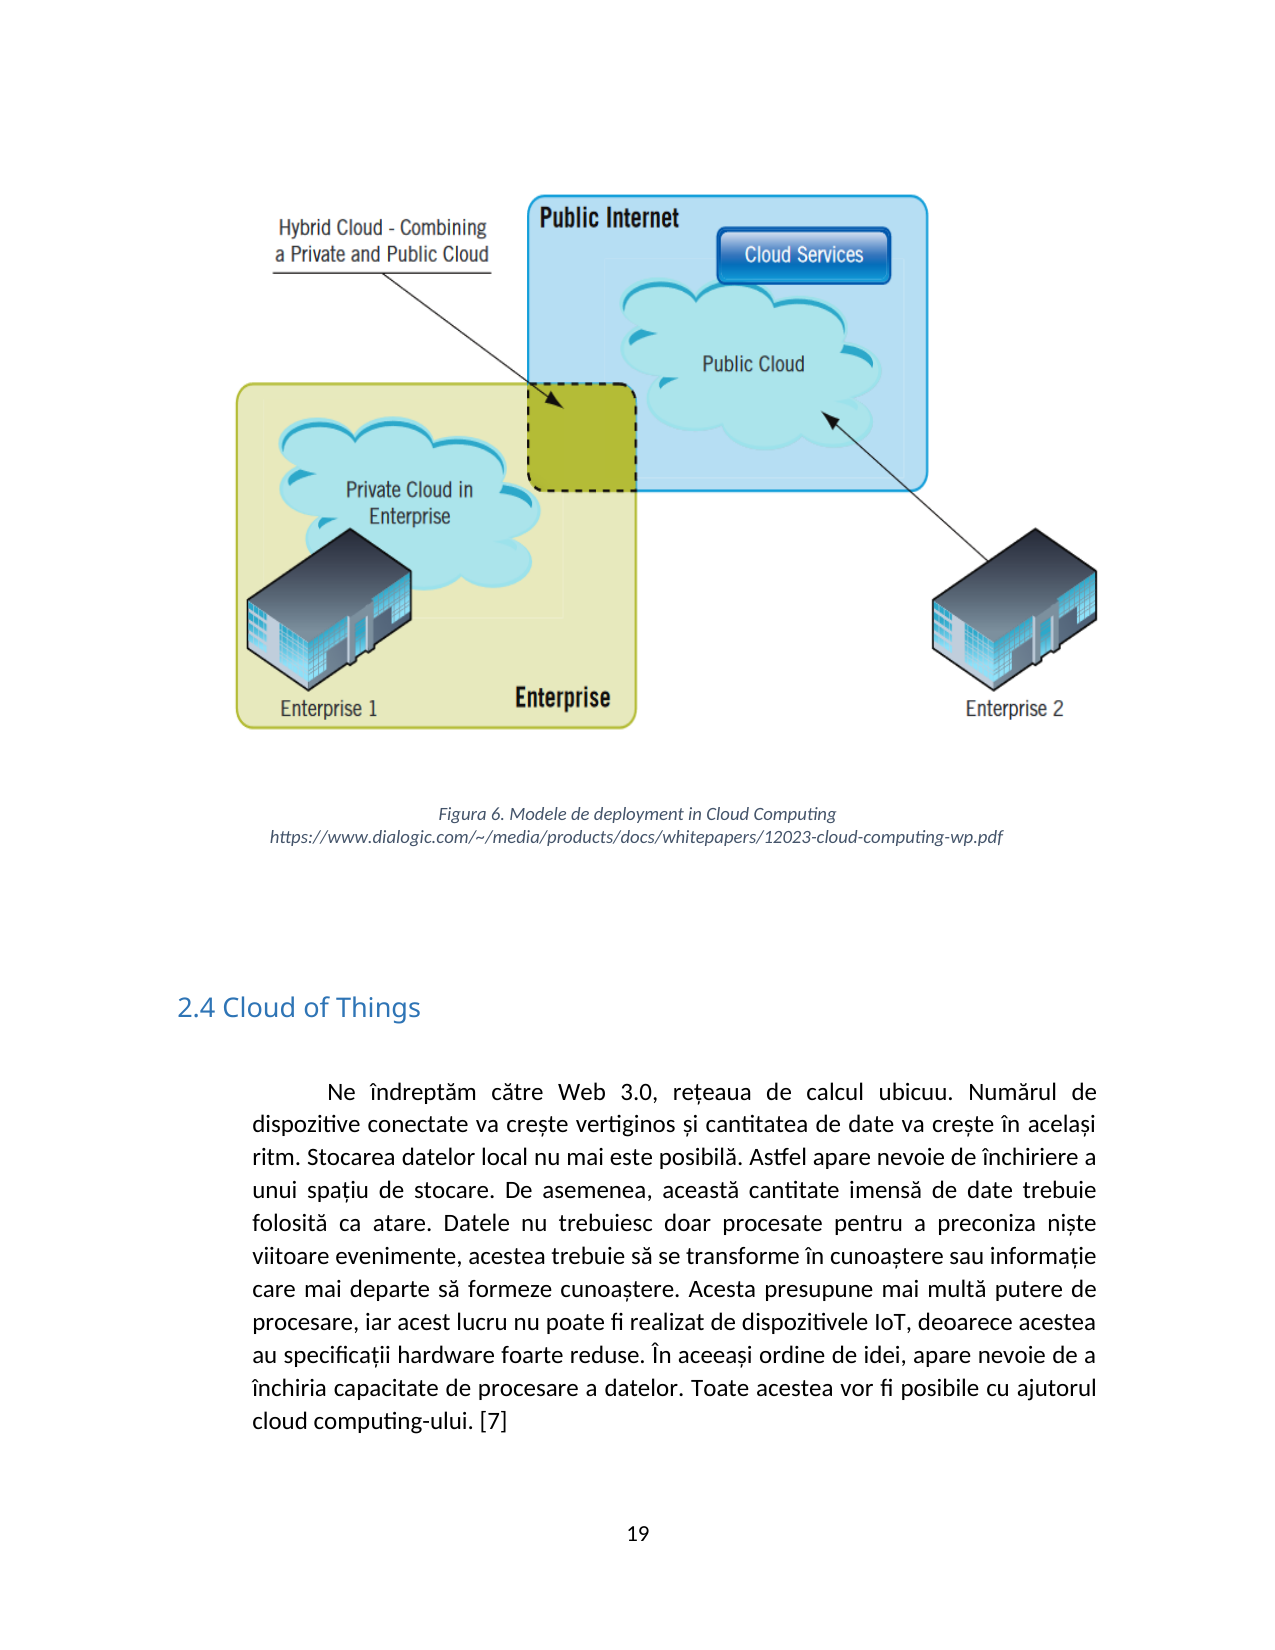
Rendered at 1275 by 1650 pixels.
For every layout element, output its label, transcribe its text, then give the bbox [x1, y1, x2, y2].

text Figura 6. Modele de deployment in Cloud Computing [177, 802, 1098, 825]
text https://www.dialogic.com/~/media/products/docs/whitepapers/12023-cloud-computing-wp.pdf [177, 825, 1098, 848]
subtitle 2.4 Cloud of Things [177, 989, 1098, 1026]
text Ne îndreptăm către Web 3.0, rețeaua de calcul ubicuu. Numărul de dispozitive conectate va crește vertiginos și cantitatea de date va crește în același ritm. Stocarea datelor local nu mai este posibilă. Astfel apare nevoie de închiriere a unui spațiu de stocare. De asemenea, această cantitate imensă de date trebuie folosită ca atare. Datele nu trebuiesc doar procesate pentru a preconiza niște viitoare evenimente, acestea trebuie să se transforme în cunoaștere sau informație care mai departe să formeze cunoaștere. Acesta presupune mai multă putere de procesare, iar acest lucru nu poate fi realizat de dispozitivele IoT, deoarece acestea au specificații hardware foarte reduse. În aceeași ordine de idei, apare nevoie de a închiria capacitate de procesare a datelor. Toate acestea vor fi posibile cu ajutorul cloud computing-ului. [7] [252, 1076, 1098, 1435]
picture [177, 147, 1152, 771]
